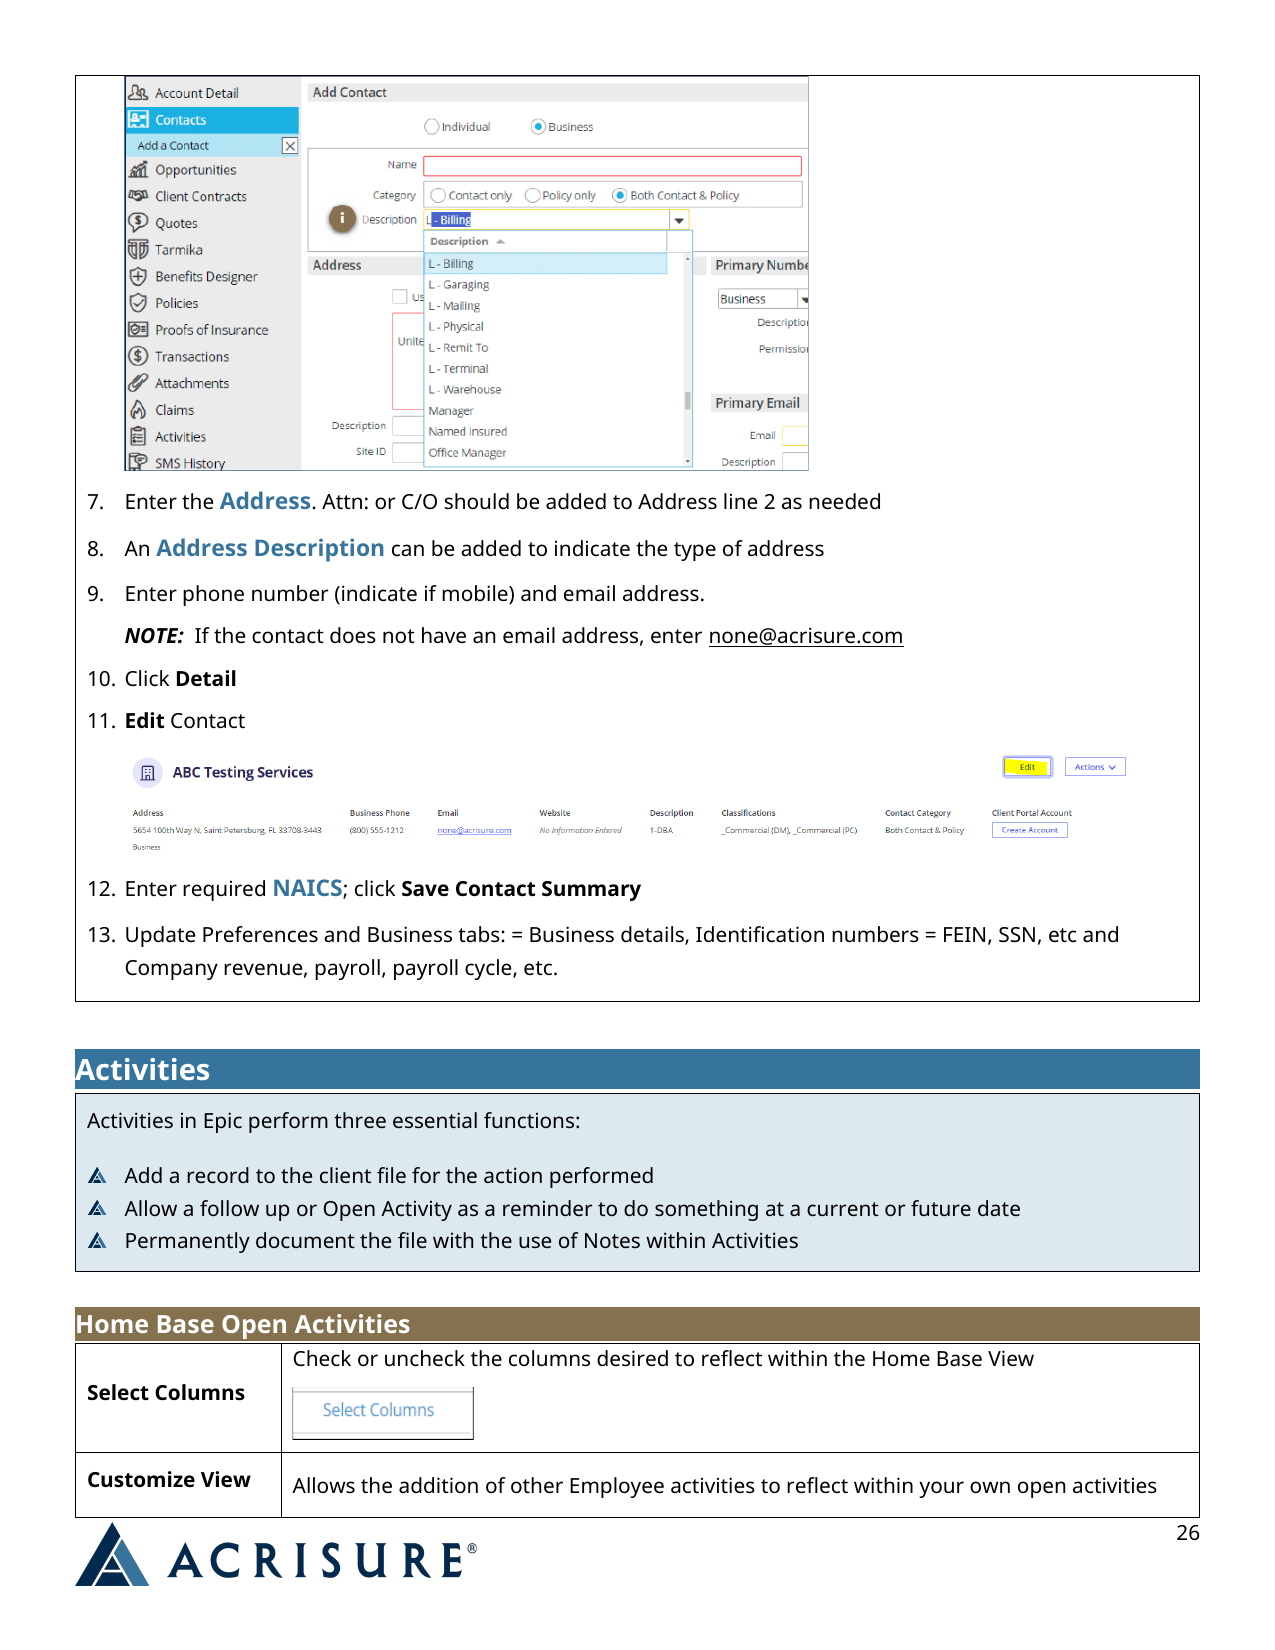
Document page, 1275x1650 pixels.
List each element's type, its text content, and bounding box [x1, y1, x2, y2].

subtitle Home Base Open Activities [75, 1307, 1200, 1341]
table_header Check or uncheck the columns desired to reflect within the Home Base View [282, 1344, 1199, 1452]
table_cell Customize View [76, 1453, 281, 1517]
picture [87, 1166, 107, 1184]
picture [124, 76, 809, 471]
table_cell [282, 1453, 1199, 1517]
picture [87, 1199, 107, 1216]
table_header Activities in Epic perform three essential functions: Add a record to the client file for the action performed Allow a follow up or Open Activity as a reminder to do something at a current or future date Permanently document the file with the use of Notes within Activities [76, 1094, 1199, 1271]
subtitle Activities [75, 1049, 1200, 1089]
picture [292, 1387, 474, 1440]
picture [124, 749, 1131, 858]
table_header Select Columns [76, 1344, 281, 1452]
picture [75, 1522, 477, 1586]
picture [87, 1231, 107, 1249]
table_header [76, 76, 1199, 1001]
